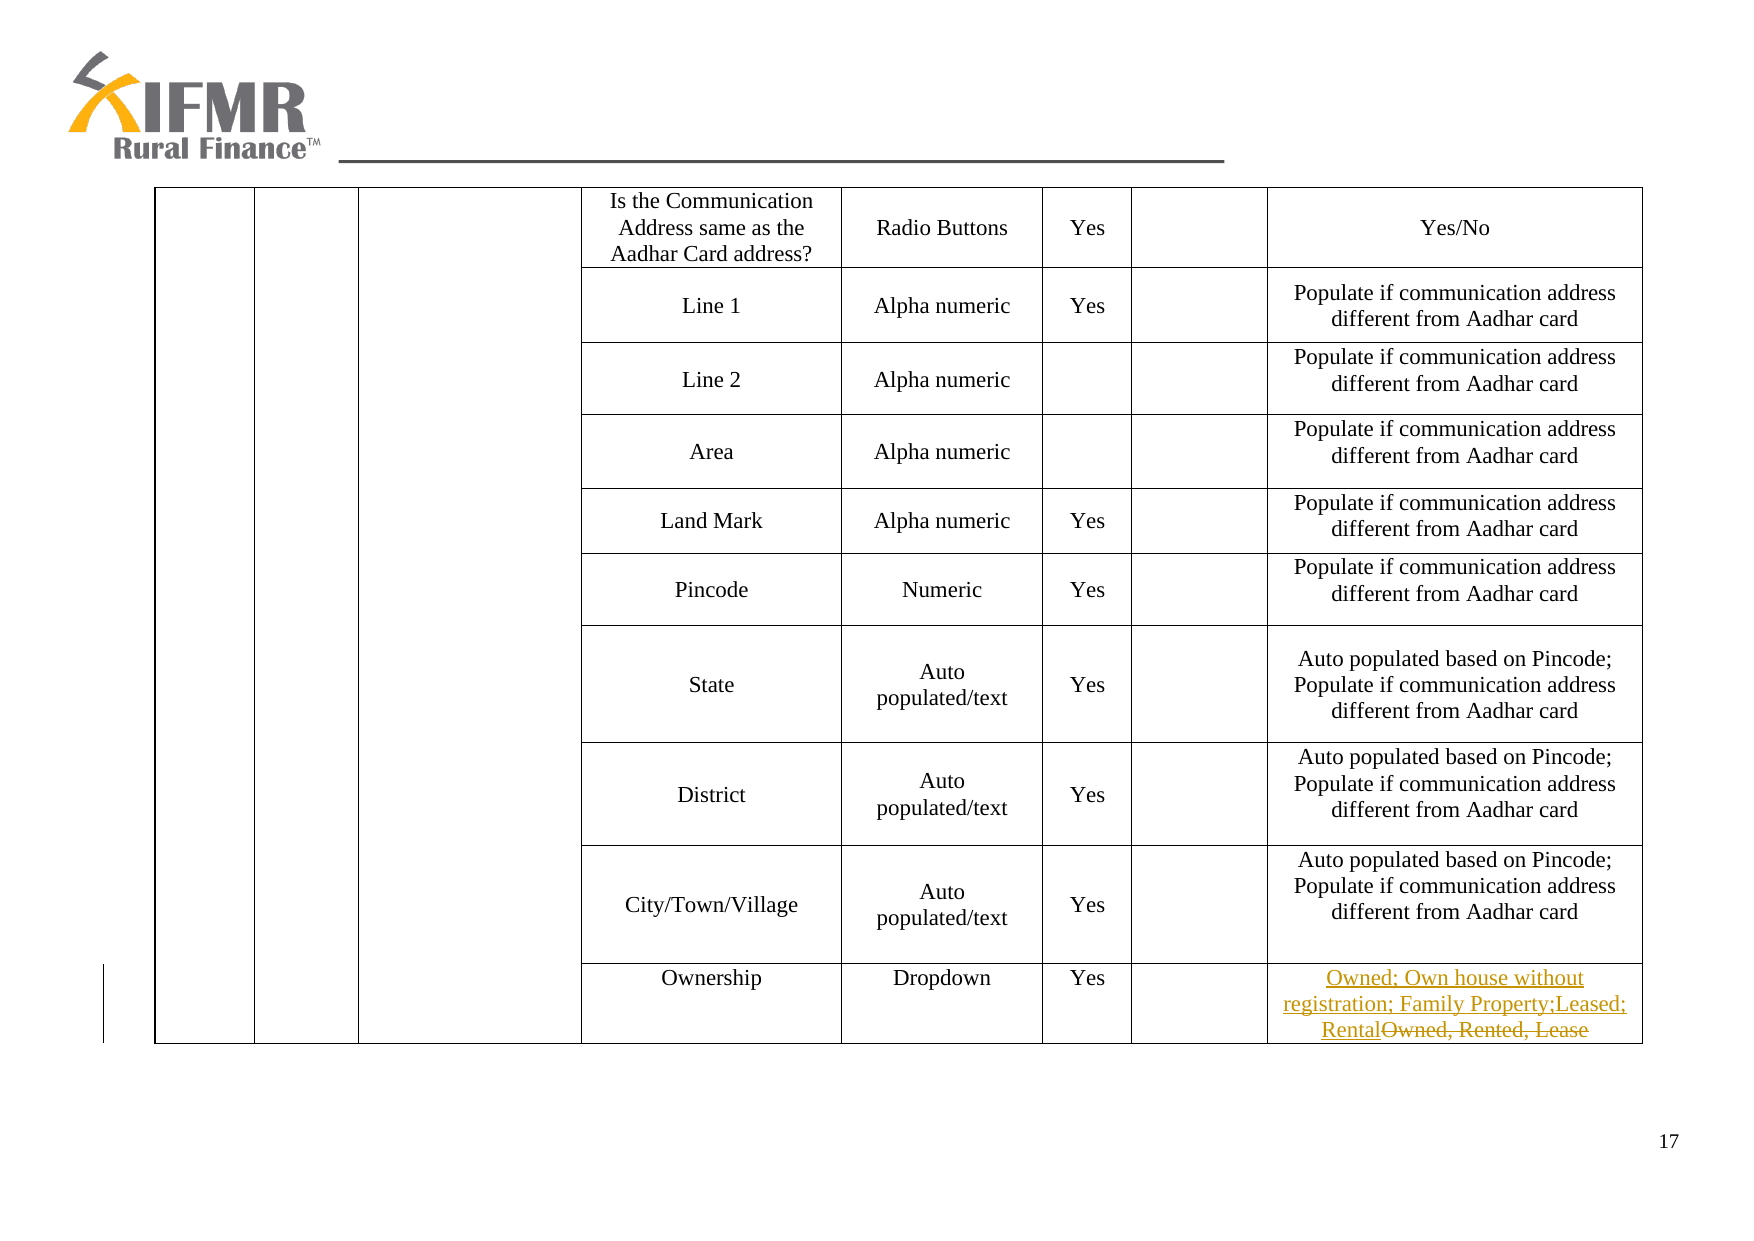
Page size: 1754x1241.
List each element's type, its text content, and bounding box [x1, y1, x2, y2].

table_cell Yes [1043, 964, 1131, 1043]
table_cell State [582, 626, 841, 742]
table_cell Dropdown [842, 964, 1042, 1043]
table_cell [1132, 415, 1267, 488]
table_cell [1132, 846, 1267, 962]
table_cell Populate if communication address different from Aadhar card [1268, 343, 1642, 414]
table_cell Populate if communication address different from Aadhar card [1268, 415, 1642, 488]
table_cell [1268, 964, 1642, 1043]
table_cell City/Town/Village [582, 846, 841, 962]
table_cell Line 2 [582, 343, 841, 414]
table_cell [1132, 188, 1267, 267]
table_cell Populate if communication address different from Aadhar card [1268, 268, 1642, 342]
table_cell Land Mark [582, 489, 841, 552]
table_cell Line 1 [582, 268, 841, 342]
table_cell Auto populated based on Pincode; Populate if communication address different from Aadhar card [1268, 626, 1642, 742]
table_cell Alpha numeric [842, 489, 1042, 552]
table_cell Area [582, 415, 841, 488]
table_cell Auto populated based on Pincode; Populate if communication address different from Aadhar card [1268, 743, 1642, 844]
table_cell Auto populated/text [842, 846, 1042, 962]
table_cell Is the Communication Address same as the Aadhar Card address? [582, 188, 841, 267]
table_cell Yes [1043, 188, 1131, 267]
table_cell Auto populated/text [842, 626, 1042, 742]
table_cell Alpha numeric [842, 268, 1042, 342]
table_cell Numeric [842, 554, 1042, 625]
table_cell [1043, 415, 1131, 488]
table_cell Populate if communication address different from Aadhar card [1268, 489, 1642, 552]
table_cell Yes/No [1268, 188, 1642, 267]
table_cell Alpha numeric [842, 343, 1042, 414]
table_cell District [582, 743, 841, 844]
table_cell [1132, 489, 1267, 552]
table_cell [1132, 268, 1267, 342]
picture [61, 45, 327, 166]
table_cell Auto populated based on Pincode; Populate if communication address different from Aadhar card [1268, 846, 1642, 962]
table_cell [1132, 626, 1267, 742]
table_cell Pincode [582, 554, 841, 625]
table_cell [1043, 343, 1131, 414]
table_cell Yes [1043, 846, 1131, 962]
table_cell [1132, 554, 1267, 625]
table_cell Yes [1043, 489, 1131, 552]
table_cell [1132, 343, 1267, 414]
table_cell [1132, 964, 1267, 1043]
table_cell Ownership [582, 964, 841, 1043]
table_cell Yes [1043, 268, 1131, 342]
table_cell Yes [1043, 743, 1131, 844]
table_cell Radio Buttons [842, 188, 1042, 267]
table_cell [1132, 743, 1267, 844]
table_cell Auto populated/text [842, 743, 1042, 844]
table_cell Yes [1043, 626, 1131, 742]
table_cell Alpha numeric [842, 415, 1042, 488]
table_cell Yes [1043, 554, 1131, 625]
table_cell Populate if communication address different from Aadhar card [1268, 554, 1642, 625]
